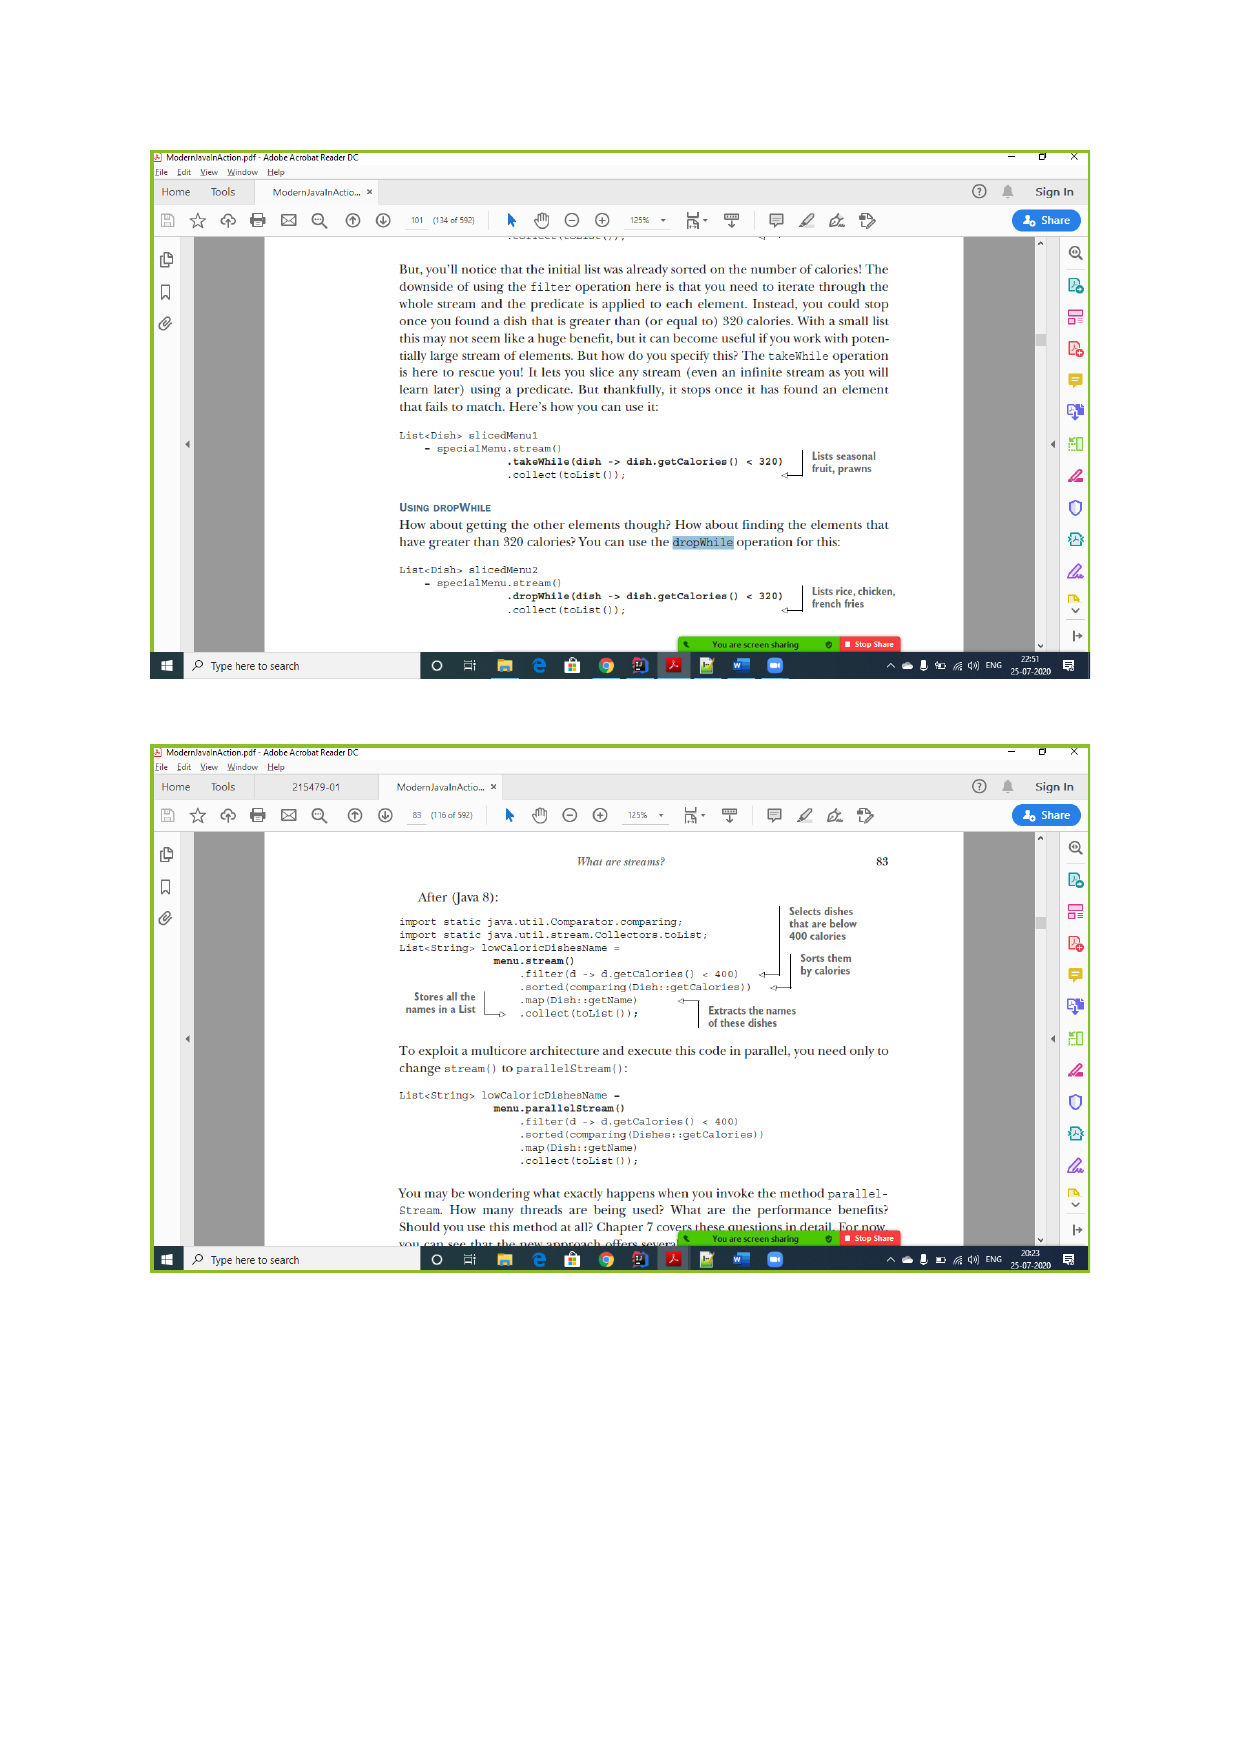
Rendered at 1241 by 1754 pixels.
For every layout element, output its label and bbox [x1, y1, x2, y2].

picture [150, 150, 1091, 679]
picture [150, 744, 1091, 1273]
